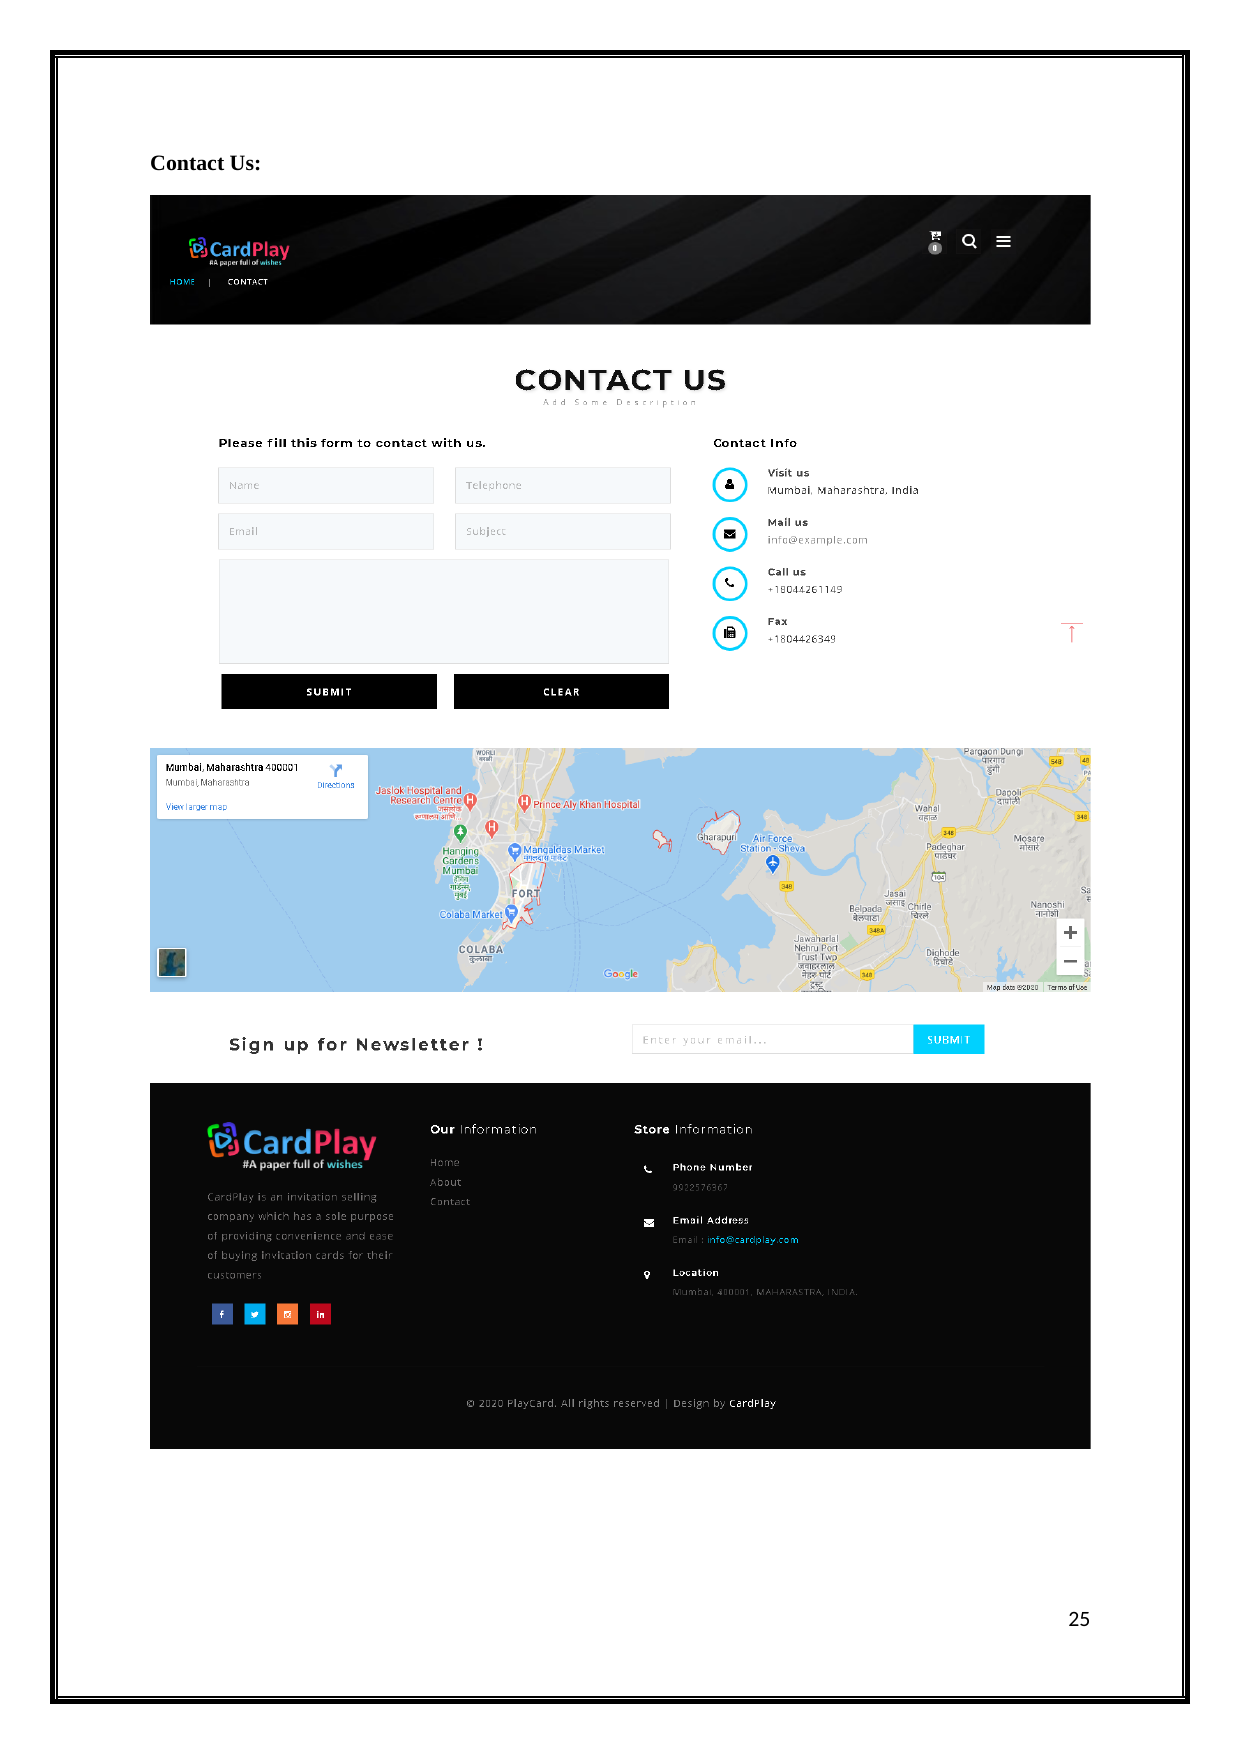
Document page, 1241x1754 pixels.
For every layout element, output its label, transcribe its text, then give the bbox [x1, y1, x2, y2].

text Contact Us: [150, 150, 1090, 175]
picture [150, 195, 1091, 1449]
